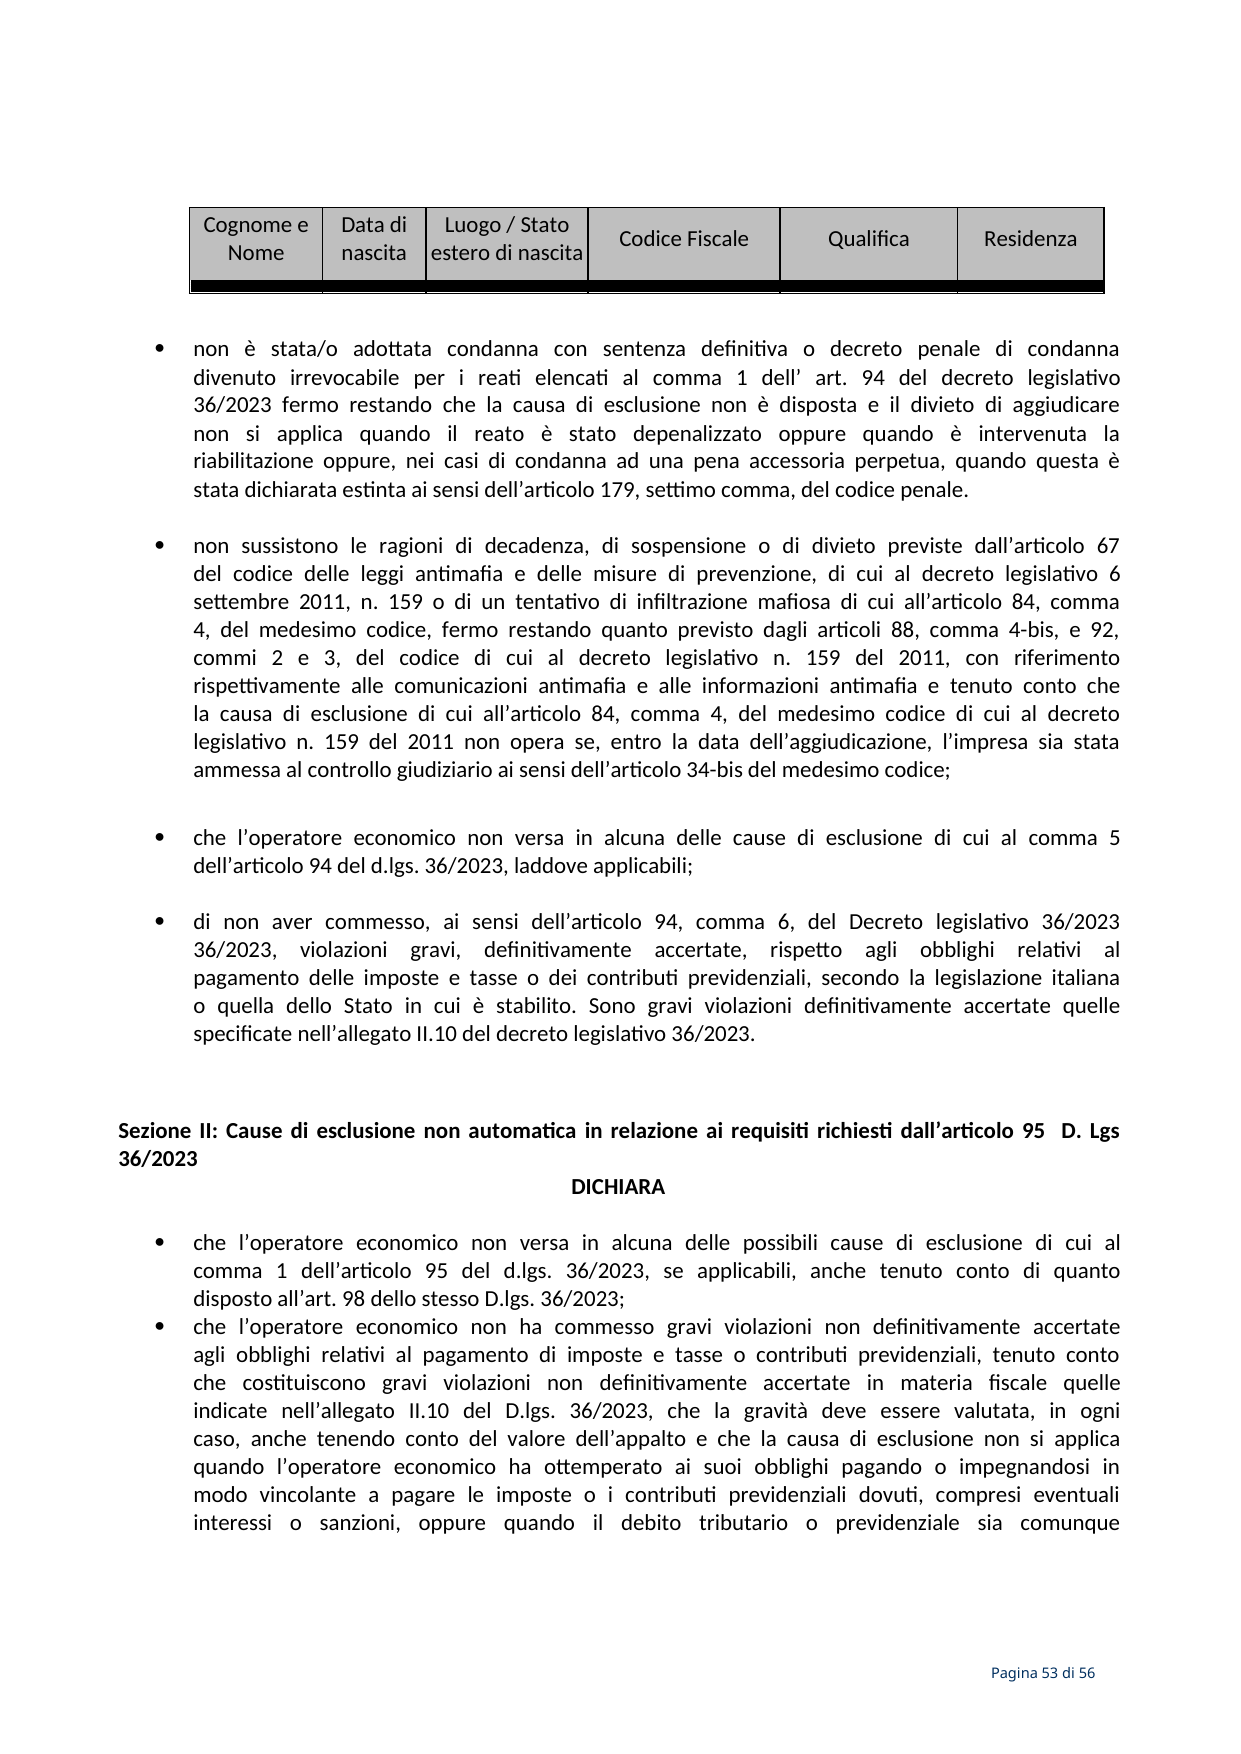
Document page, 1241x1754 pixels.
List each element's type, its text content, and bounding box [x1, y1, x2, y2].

table_header Codice Fiscale [589, 208, 779, 280]
list di non aver commesso, ai sensi dell’articolo 94, comma 6, del Decreto legislativo 36/2023 36/2023, violazioni gravi, definitivamente accertate, rispetto agli obblighi relativi al pagamento delle imposte e tasse o dei contributi previdenziali, secondo la legislazione italiana o quella dello Stato in cui è stabilito. Sono gravi violazioni definitivamente accertate quelle specificate nell’allegato II.10 del decreto legislativo 36/2023. [156, 907, 1122, 1048]
table_header Residenza [958, 208, 1103, 280]
table_header Data di nascita [323, 208, 425, 280]
text Sezione II: Cause di esclusione non automatica in relazione ai requisiti richiesti dall’articolo 95 D. Lgs 36/2023 DICHIARA [118, 1116, 1122, 1200]
table_header Cognome e Nome [190, 208, 322, 280]
list non sussistono le ragioni di decadenza, di sospensione o di divieto previste dall’articolo 67 del codice delle leggi antimafia e delle misure di prevenzione, di cui al decreto legislativo 6 settembre 2011, n. 159 o di un tentativo di infiltrazione mafiosa di cui all’articolo 84, comma 4, del medesimo codice, fermo restando quanto previsto dagli articoli 88, comma 4-bis, e 92, commi 2 e 3, del codice di cui al decreto legislativo n. 159 del 2011, con riferimento rispettivamente alle comunicazioni antimafia e alle informazioni antimafia e tenuto conto che la causa di esclusione di cui all’articolo 84, comma 4, del medesimo codice di cui al decreto legislativo n. 159 del 2011 non opera se, entro la data dell’aggiudicazione, l’impresa sia stata ammessa al controllo giudiziario ai sensi dell’articolo 34-bis del medesimo codice; [156, 531, 1122, 783]
list che l’operatore economico non versa in alcuna delle cause di esclusione di cui al comma 5 dell’articolo 94 del d.lgs. 36/2023, laddove applicabili; [156, 823, 1122, 879]
table_header Qualifica [781, 208, 957, 280]
list non è stata/o adottata condanna con sentenza definitiva o decreto penale di condanna divenuto irrevocabile per i reati elencati al comma 1 dell’ art. 94 del decreto legislativo 36/2023 fermo restando che la causa di esclusione non è disposta e il divieto di aggiudicare non si applica quando il reato è stato depenalizzato oppure quando è intervenuta la riabilitazione oppure, nei casi di condanna ad una pena accessoria perpetua, quando questa è stata dichiarata estinta ai sensi dell’articolo 179, settimo comma, del codice penale. [156, 334, 1122, 503]
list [156, 1312, 1122, 1536]
list che l’operatore economico non versa in alcuna delle possibili cause di esclusione di cui al comma 1 dell’articolo 95 del d.lgs. 36/2023, se applicabili, anche tenuto conto di quanto disposto all’art. 98 dello stesso D.lgs. 36/2023; [156, 1228, 1122, 1312]
table_header Luogo / Stato estero di nascita [427, 208, 587, 280]
